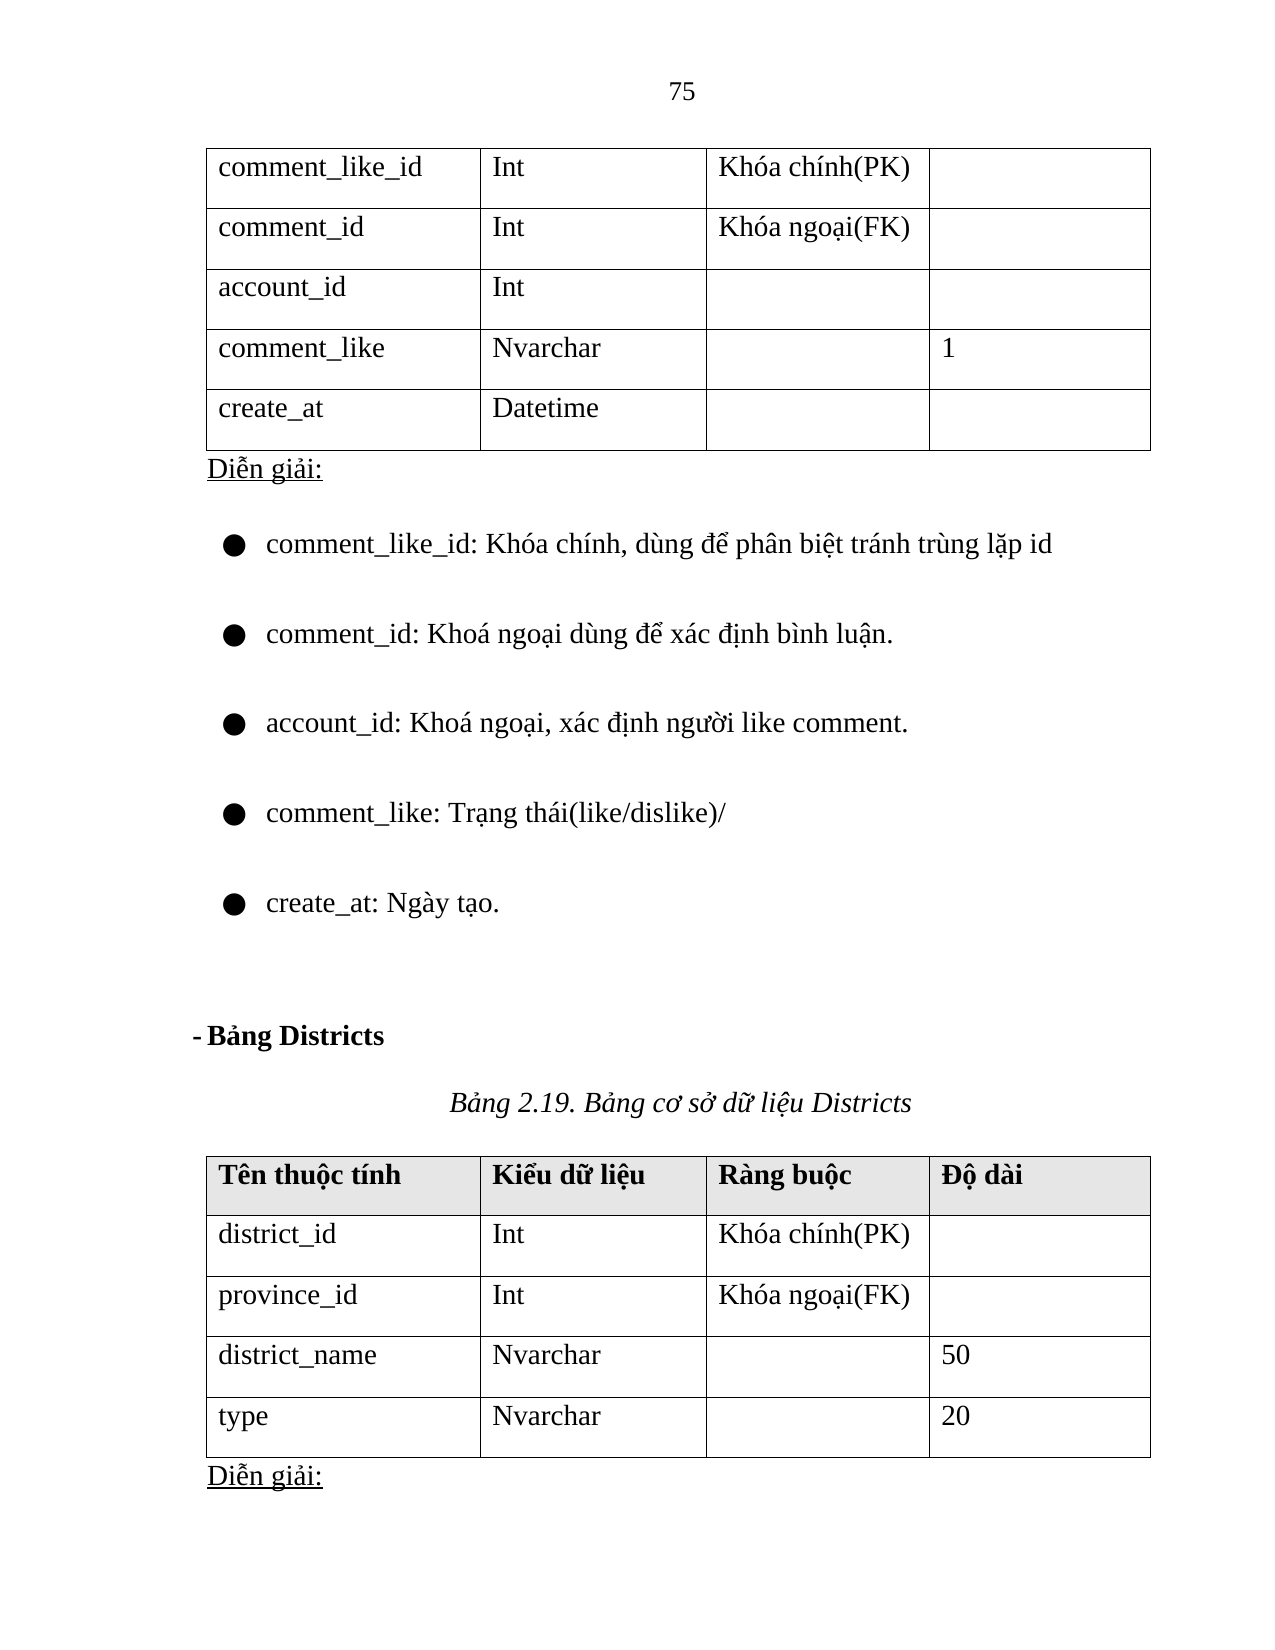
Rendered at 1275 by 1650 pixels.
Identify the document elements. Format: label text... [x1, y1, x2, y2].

table_cell comment_id [207, 209, 480, 268]
table_cell [930, 270, 1150, 329]
table_cell account_id [207, 270, 480, 329]
text Diễn giải: [207, 1458, 1157, 1492]
table_cell Int [481, 270, 706, 329]
table_cell [707, 270, 929, 329]
table_cell Datetime [481, 390, 706, 450]
table_cell Nvarchar [481, 1398, 706, 1457]
text Diễn giải: [207, 451, 1157, 484]
table_cell Khóa ngoại(FK) [707, 209, 929, 268]
list comment_like: Trạng thái(like/dislike)/ [221, 779, 1157, 839]
table_cell 20 [930, 1398, 1150, 1457]
table_cell comment_like [207, 330, 480, 389]
table_header Kiểu dữ liệu [481, 1157, 706, 1215]
table_cell Int [481, 209, 706, 268]
table_cell [707, 1337, 929, 1397]
list comment_like_id: Khóa chính, dùng để phân biệt tránh trùng lặp id [221, 510, 1157, 570]
table_cell Int [481, 1216, 706, 1276]
table_cell [707, 330, 929, 389]
table_cell comment_like_id [207, 149, 480, 208]
list create_at: Ngày tạo. [221, 869, 1157, 929]
table_cell [707, 390, 929, 450]
table_cell district_id [207, 1216, 480, 1276]
list comment_id: Khoá ngoại dùng để xác định bình luận. [221, 600, 1157, 660]
table_cell district_name [207, 1337, 480, 1397]
table_cell type [207, 1398, 480, 1457]
table_cell create_at [207, 390, 480, 450]
table_cell [930, 209, 1150, 268]
table_cell [930, 390, 1150, 450]
list Bảng Districts [192, 1018, 1157, 1052]
table_cell Int [481, 1277, 706, 1336]
table_cell Khóa ngoại(FK) [707, 1277, 929, 1336]
table_cell Nvarchar [481, 330, 706, 389]
table_cell [930, 1216, 1150, 1276]
table_cell province_id [207, 1277, 480, 1336]
text Bảng 2.19. Bảng cơ sở dữ liệu Districts [207, 1085, 1157, 1118]
list account_id: Khoá ngoại, xác định người like comment. [221, 689, 1157, 749]
table_cell [930, 149, 1150, 208]
table_cell Khóa chính(PK) [707, 1216, 929, 1276]
table_cell 50 [930, 1337, 1150, 1397]
table_cell Nvarchar [481, 1337, 706, 1397]
table_cell Int [481, 149, 706, 208]
table_header Tên thuộc tính [207, 1157, 480, 1215]
table_cell [707, 1398, 929, 1457]
table_header Ràng buộc [707, 1157, 929, 1215]
table_cell [930, 1277, 1150, 1336]
table_cell Khóa chính(PK) [707, 149, 929, 208]
table_cell 1 [930, 330, 1150, 389]
table_header Độ dài [930, 1157, 1150, 1215]
